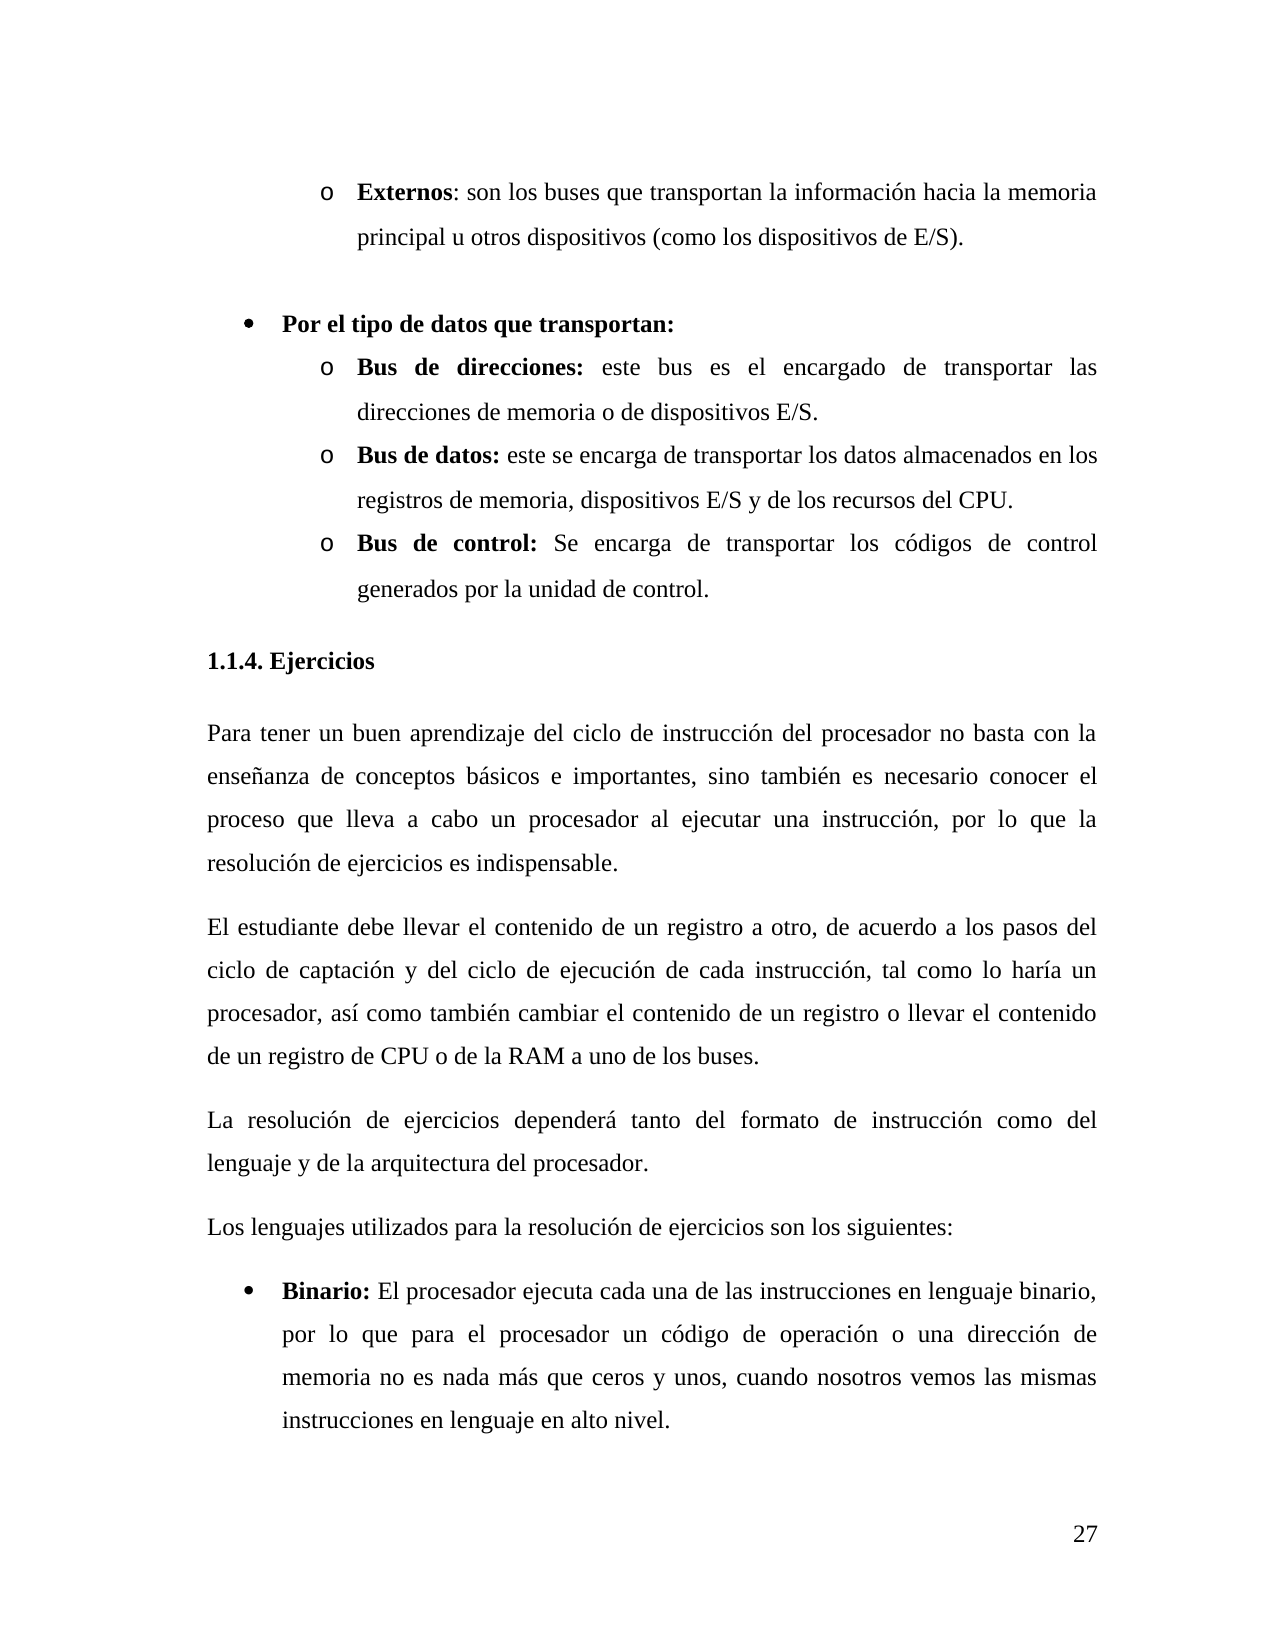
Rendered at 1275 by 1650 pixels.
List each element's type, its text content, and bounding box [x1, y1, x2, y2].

list Bus de control: Se encarga de transportar los códigos de control generados por la unidad de control. [319, 528, 1098, 602]
list Bus de datos: este se encarga de transportar los datos almacenados en los registros de memoria, dispositivos E/S y de los recursos del CPU. [319, 440, 1098, 514]
text El estudiante debe llevar el contenido de un registro a otro, de acuerdo a los pasos del ciclo de captación y del ciclo de ejecución de cada instrucción, tal como lo haría un procesador, así como también cambiar el contenido de un registro o llevar el contenido de un registro de CPU o de la RAM a uno de los buses. [207, 912, 1098, 1070]
text Para tener un buen aprendizaje del ciclo de instrucción del procesador no basta con la enseñanza de conceptos básicos e importantes, sino también es necesario conocer el proceso que lleva a cabo un procesador al ejecutar una instrucción, por lo que la resolución de ejercicios es indispensable. [207, 718, 1098, 876]
subtitle 1.1.4. Ejercicios [207, 646, 1098, 675]
text Los lenguajes utilizados para la resolución de ejercicios son los siguientes: [207, 1212, 1098, 1241]
list Bus de direcciones: este bus es el encargado de transportar las direcciones de memoria o de dispositivos E/S. [319, 352, 1098, 426]
list Por el tipo de datos que transportan: [244, 309, 1098, 337]
list Externos: son los buses que transportan la información hacia la memoria principal u otros dispositivos (como los dispositivos de E/S). [319, 177, 1098, 251]
list Binario: El procesador ejecuta cada una de las instrucciones en lenguaje binario, por lo que para el procesador un código de operación o una dirección de memoria no es nada más que ceros y unos, cuando nosotros vemos las mismas instrucciones en lenguaje en alto nivel. [244, 1276, 1098, 1434]
text La resolución de ejercicios dependerá tanto del formato de instrucción como del lenguaje y de la arquitectura del procesador. [207, 1105, 1098, 1177]
